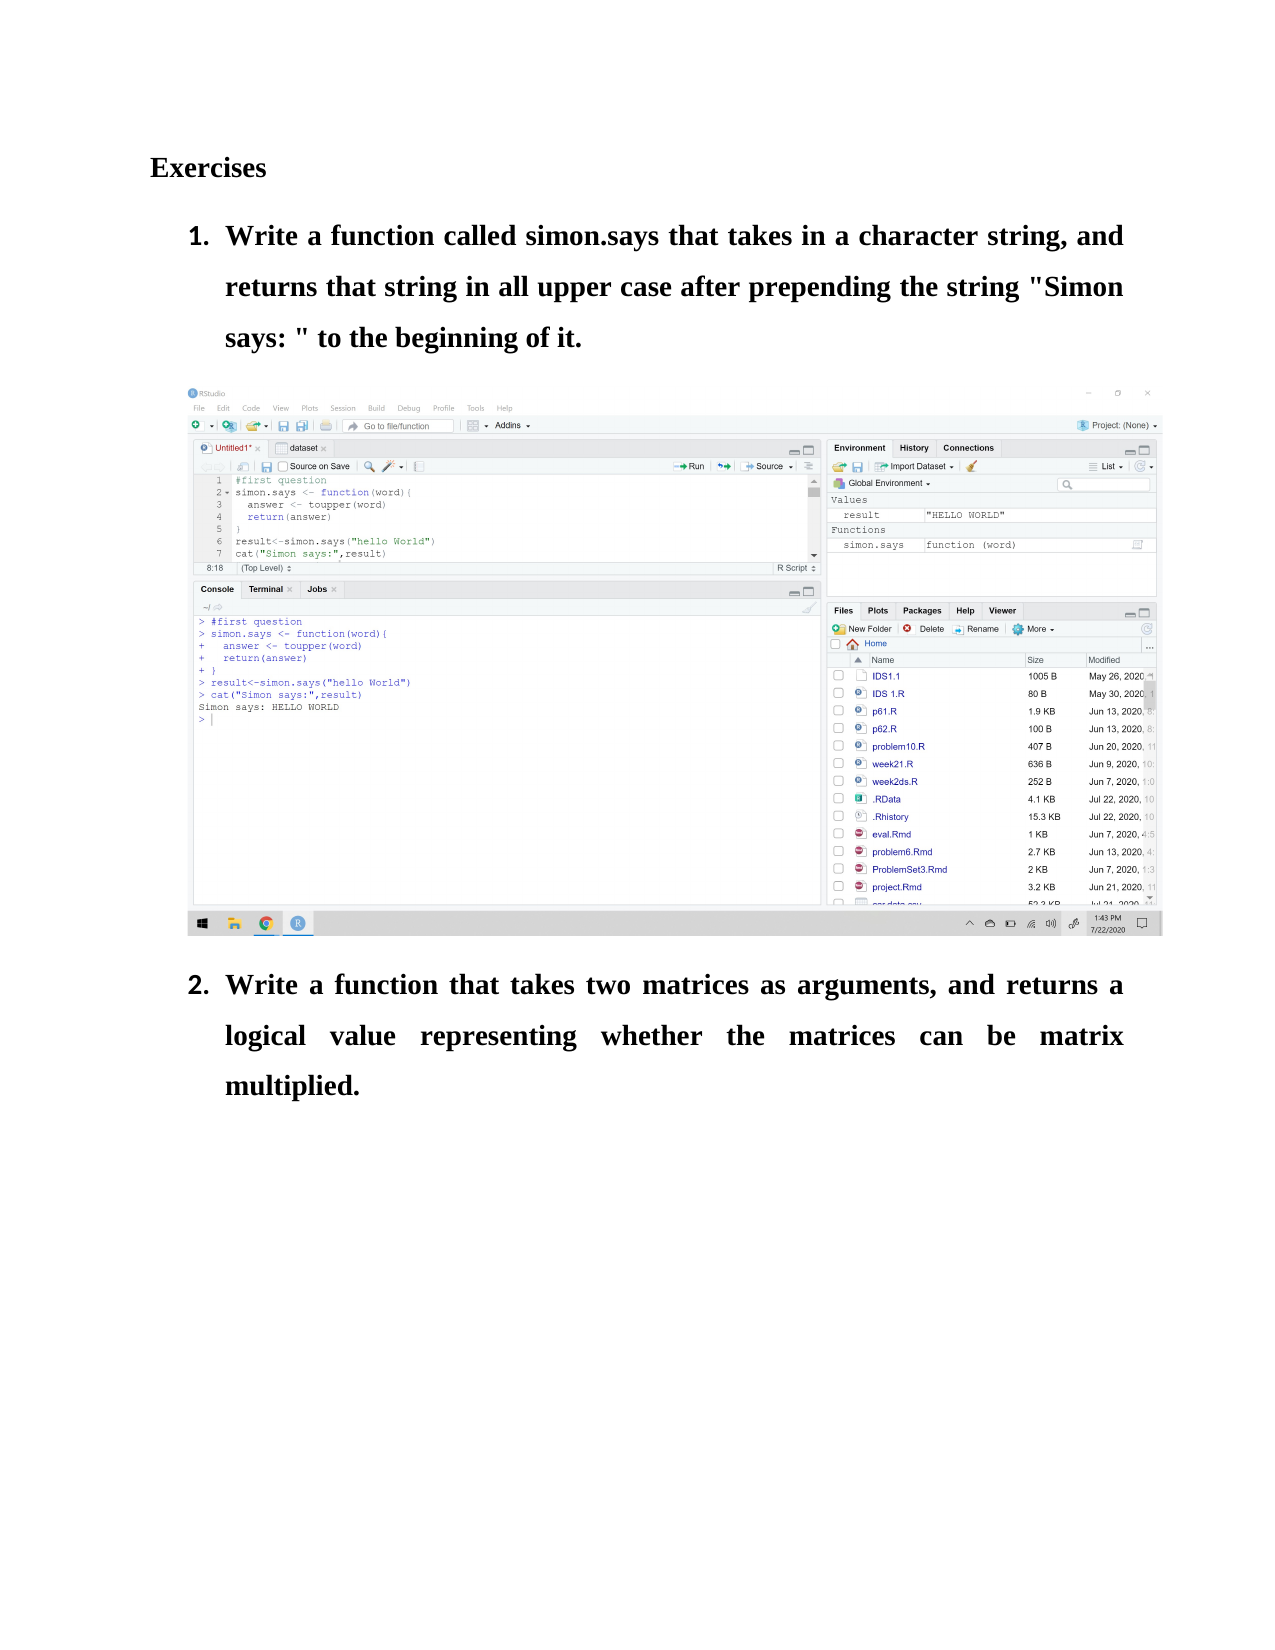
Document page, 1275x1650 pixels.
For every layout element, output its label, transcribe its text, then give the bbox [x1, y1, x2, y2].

picture [187, 386, 1163, 936]
list Write a function that takes two matrices as arguments, and returns a logical value representing whether the matrices can be matrix multiplied. [187, 966, 1125, 1102]
text Exercises [150, 150, 1125, 183]
list Write a function called simon.says that takes in a character string, and returns that string in all upper case after prepending the string "Simon says: " to the beginning of it. [187, 217, 1125, 353]
